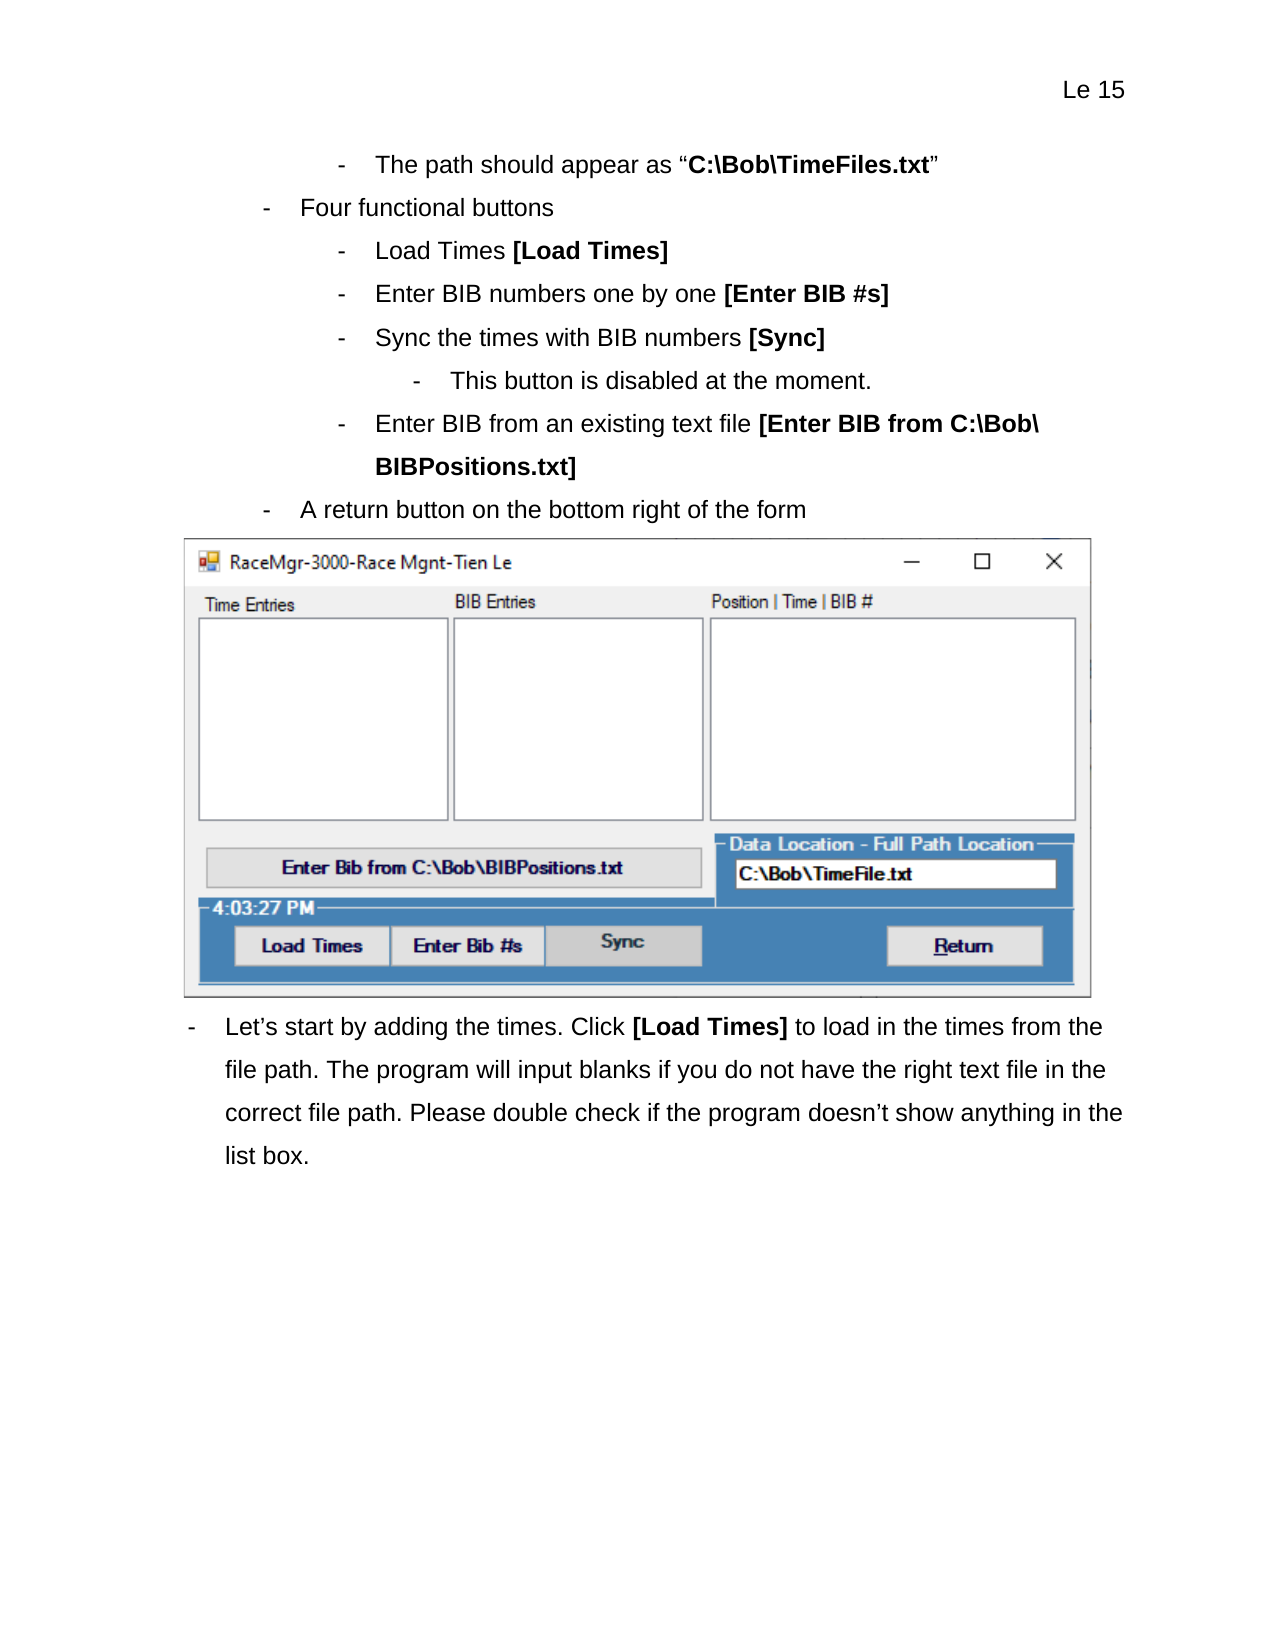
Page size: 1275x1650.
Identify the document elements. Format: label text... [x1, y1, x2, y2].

list Four functional buttons [262, 193, 1125, 222]
list Sync the times with BIB numbers [Sync] [337, 322, 1125, 351]
list Let’s start by adding the times. Click [Load Times] to load in the times from the file path. The program will input blanks if you do not have the right text file in the correct file path. Please double check if the program doesn’t show anything in the list box. [187, 1012, 1125, 1170]
list A return button on the bottom right of the form [262, 495, 1125, 524]
list This button is disabled at the moment. [412, 366, 1125, 394]
list Load Times [Load Times] [337, 236, 1125, 265]
picture [183, 538, 1092, 998]
list Enter BIB from an existing text file [Enter BIB from C:\Bob\BIBPositions.txt] [337, 409, 1125, 481]
list Enter BIB numbers one by one [Enter BIB #s] [337, 279, 1125, 308]
list The path should appear as “C:\Bob\TimeFiles.txt” [337, 150, 1125, 179]
